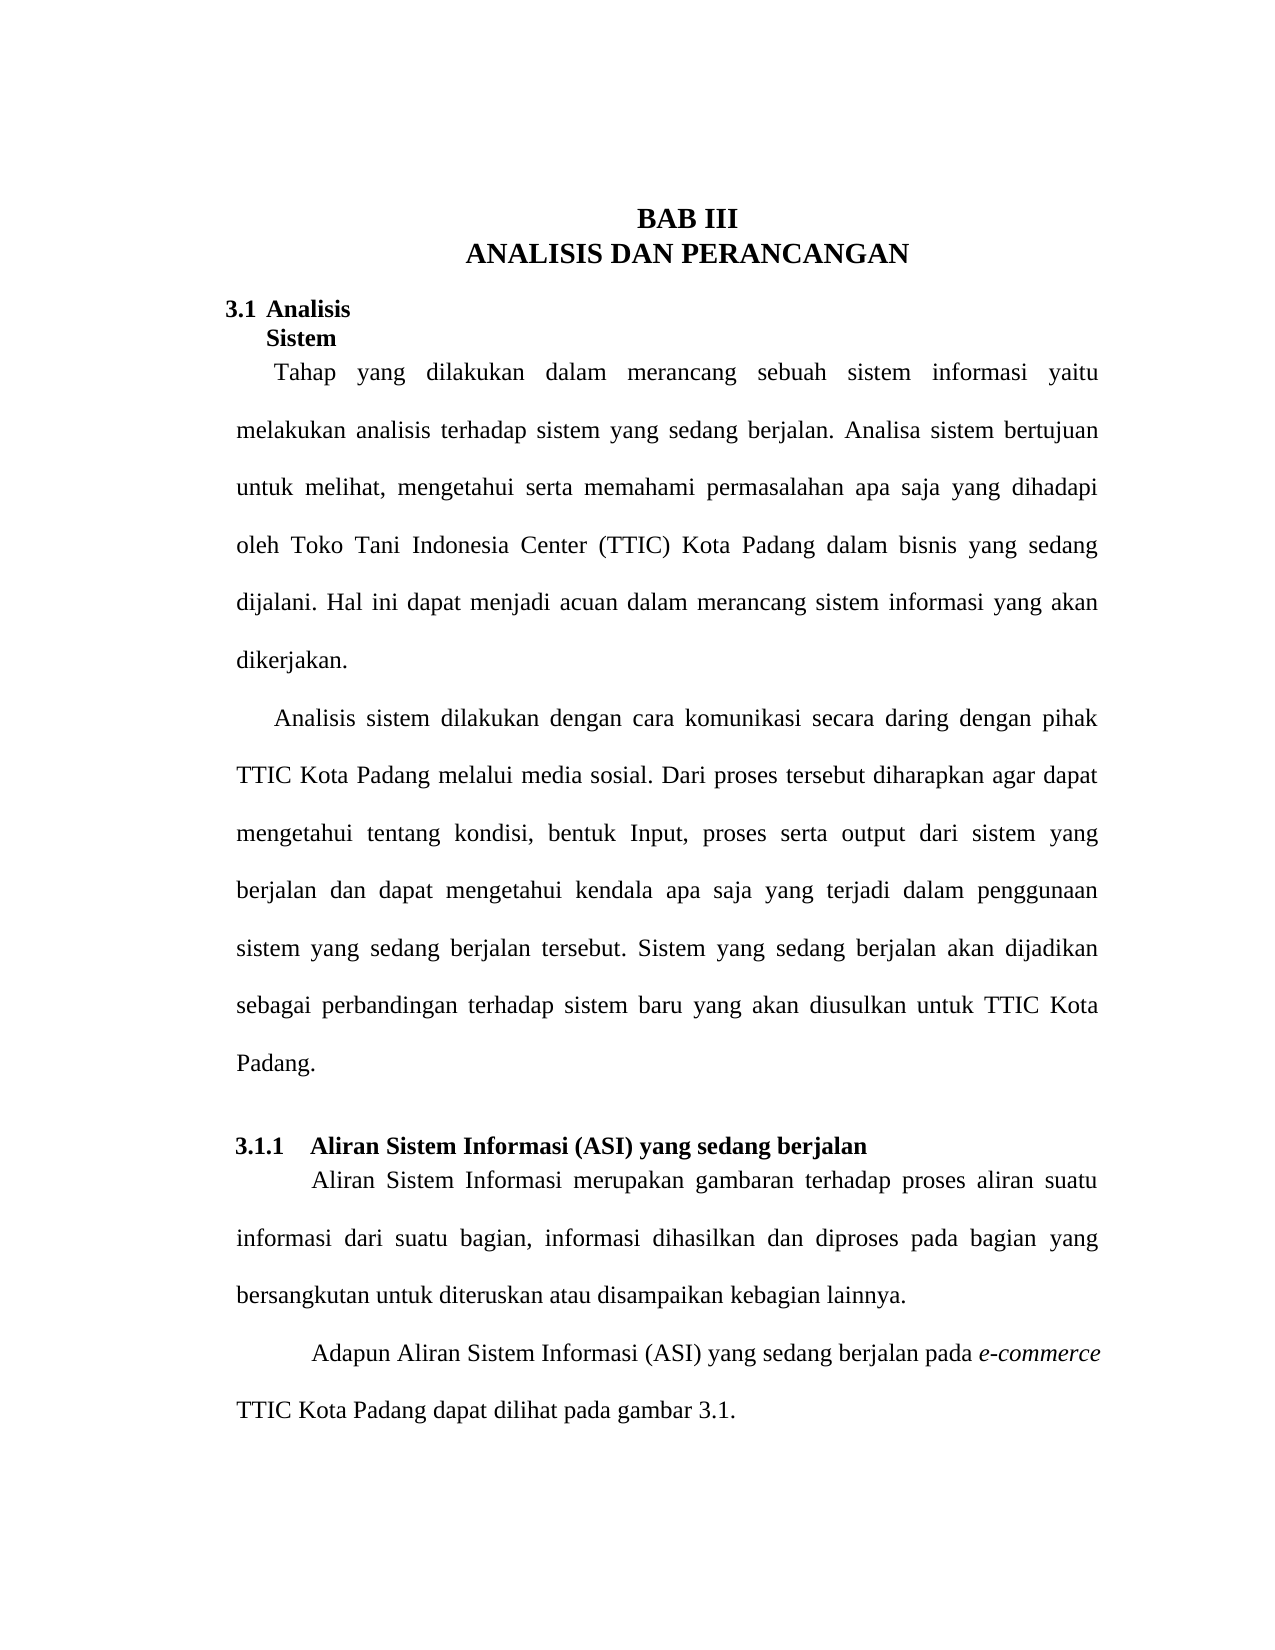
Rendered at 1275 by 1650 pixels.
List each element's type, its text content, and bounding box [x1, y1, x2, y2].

list Analisis Sistem [225, 294, 427, 352]
subtitle Aliran Sistem Informasi (ASI) yang sedang berjalan [235, 1131, 1198, 1159]
text Adapun Aliran Sistem Informasi (ASI) yang sedang berjalan pada e-commerce [311, 1338, 1198, 1367]
text Aliran Sistem Informasi merupakan gambaran terhadap proses aliran suatu informasi dari suatu bagian, informasi dihasilkan dan diproses pada bagian yang bersangkutan untuk diteruskan atau disampaikan kebagian lainnya. [236, 1165, 1098, 1309]
text Tahap yang dilakukan dalam merancang sebuah sistem informasi yaitu melakukan analisis terhadap sistem yang sedang berjalan. Analisa sistem bertujuan untuk melihat, mengetahui serta memahami permasalahan apa saja yang dihadapi oleh Toko Tani Indonesia Center (TTIC) Kota Padang dalam bisnis yang sedang dijalani. Hal ini dapat menjadi acuan dalam merancang sistem informasi yang akan dikerjakan. [236, 357, 1098, 674]
text TTIC Kota Padang dapat dilihat pada gambar 3.1. [236, 1395, 1198, 1424]
subtitle BAB III [464, 202, 911, 236]
text Analisis sistem dilakukan dengan cara komunikasi secara daring dengan pihak TTIC Kota Padang melalui media sosial. Dari proses tersebut diharapkan agar dapat mengetahui tentang kondisi, bentuk Input, proses serta output dari sistem yang berjalan dan dapat mengetahui kendala apa saja yang terjadi dalam penggunaan sistem yang sedang berjalan tersebut. Sistem yang sedang berjalan akan dijadikan sebagai perbandingan terhadap sistem baru yang akan diusulkan untuk TTIC Kota Padang. [236, 703, 1098, 1076]
text ANALISIS DAN PERANCANGAN [464, 236, 911, 269]
